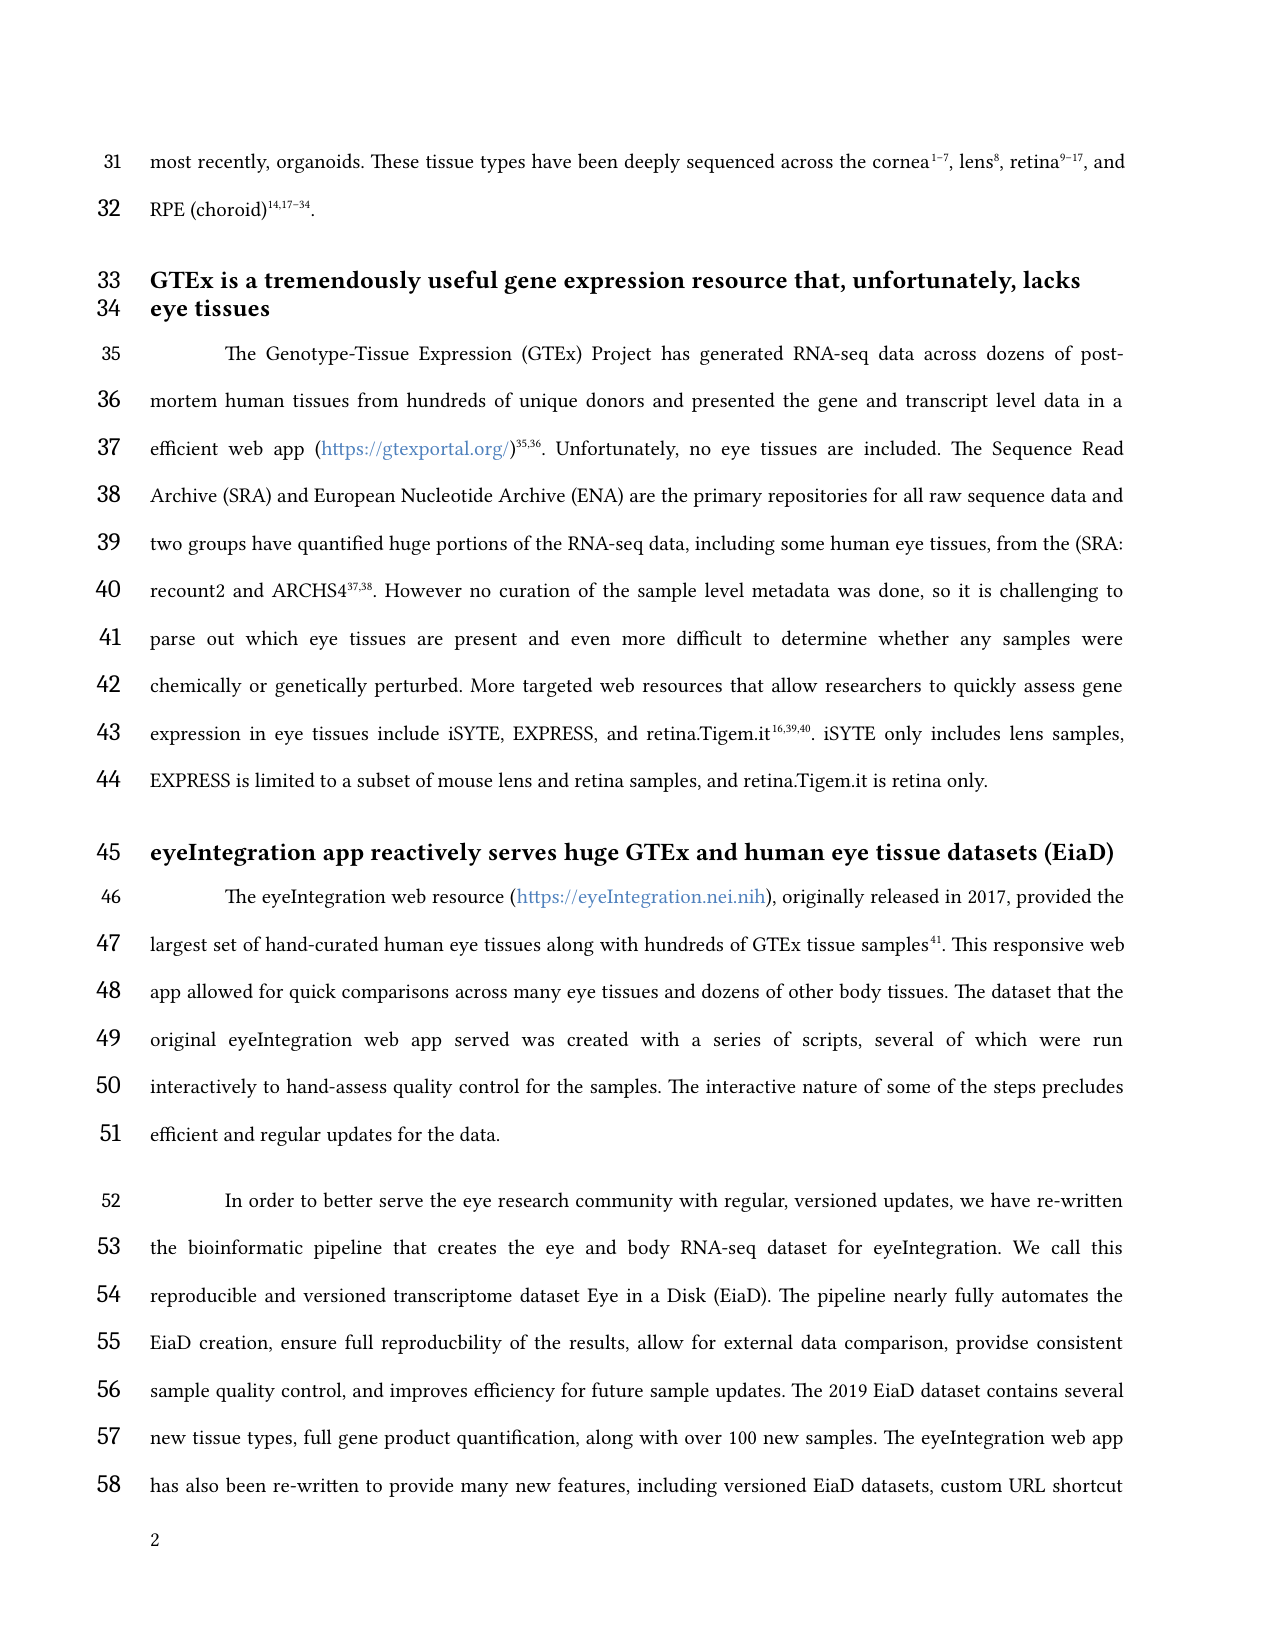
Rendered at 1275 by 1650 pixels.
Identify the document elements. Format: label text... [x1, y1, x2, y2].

subtitle eyeIntegration app reactively serves huge GTEx and human eye tissue datasets (EiaD) [150, 837, 1125, 866]
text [150, 1188, 1125, 1497]
text The eyeIntegration web resource (https://eyeIntegration.nei.nih), originally released in 2017, provided the largest set of hand-curated human eye tissues along with hundreds of GTEx tissue samples41. This responsive web app allowed for quick comparisons across many eye tissues and dozens of other body tissues. The dataset that the original eyeIntegration web app served was created with a series of scripts, several of which were run interactively to hand-assess quality control for the samples. The interactive nature of some of the steps precludes efficient and regular updates for the data. [150, 885, 1125, 1146]
text The Genotype-Tissue Expression (GTEx) Project has generated RNA-seq data across dozens of post-mortem human tissues from hundreds of unique donors and presented the gene and transcript level data in a efficient web app (https://gtexportal.org/)35,36. Unfortunately, no eye tissues are included. The Sequence Read Archive (SRA) and European Nucleotide Archive (ENA) are the primary repositories for all raw sequence data and two groups have quantified huge portions of the RNA-seq data, including some human eye tissues, from the (SRA: recount2 and ARCHS437,38. However no curation of the sample level metadata was done, so it is challenging to parse out which eye tissues are present and even more difficult to determine whether any samples were chemically or genetically perturbed. More targeted web resources that allow researchers to quickly assess gene expression in eye tissues include iSYTE, EXPRESS, and retina.Tigem.it16,39,40. iSYTE only includes lens samples, EXPRESS is limited to a subset of mouse lens and retina samples, and retina.Tigem.it is retina only. [150, 342, 1125, 793]
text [150, 150, 1125, 221]
subtitle GTEx is a tremendously useful gene expression resource that, unfortunately, lacks eye tissues [150, 266, 1125, 323]
